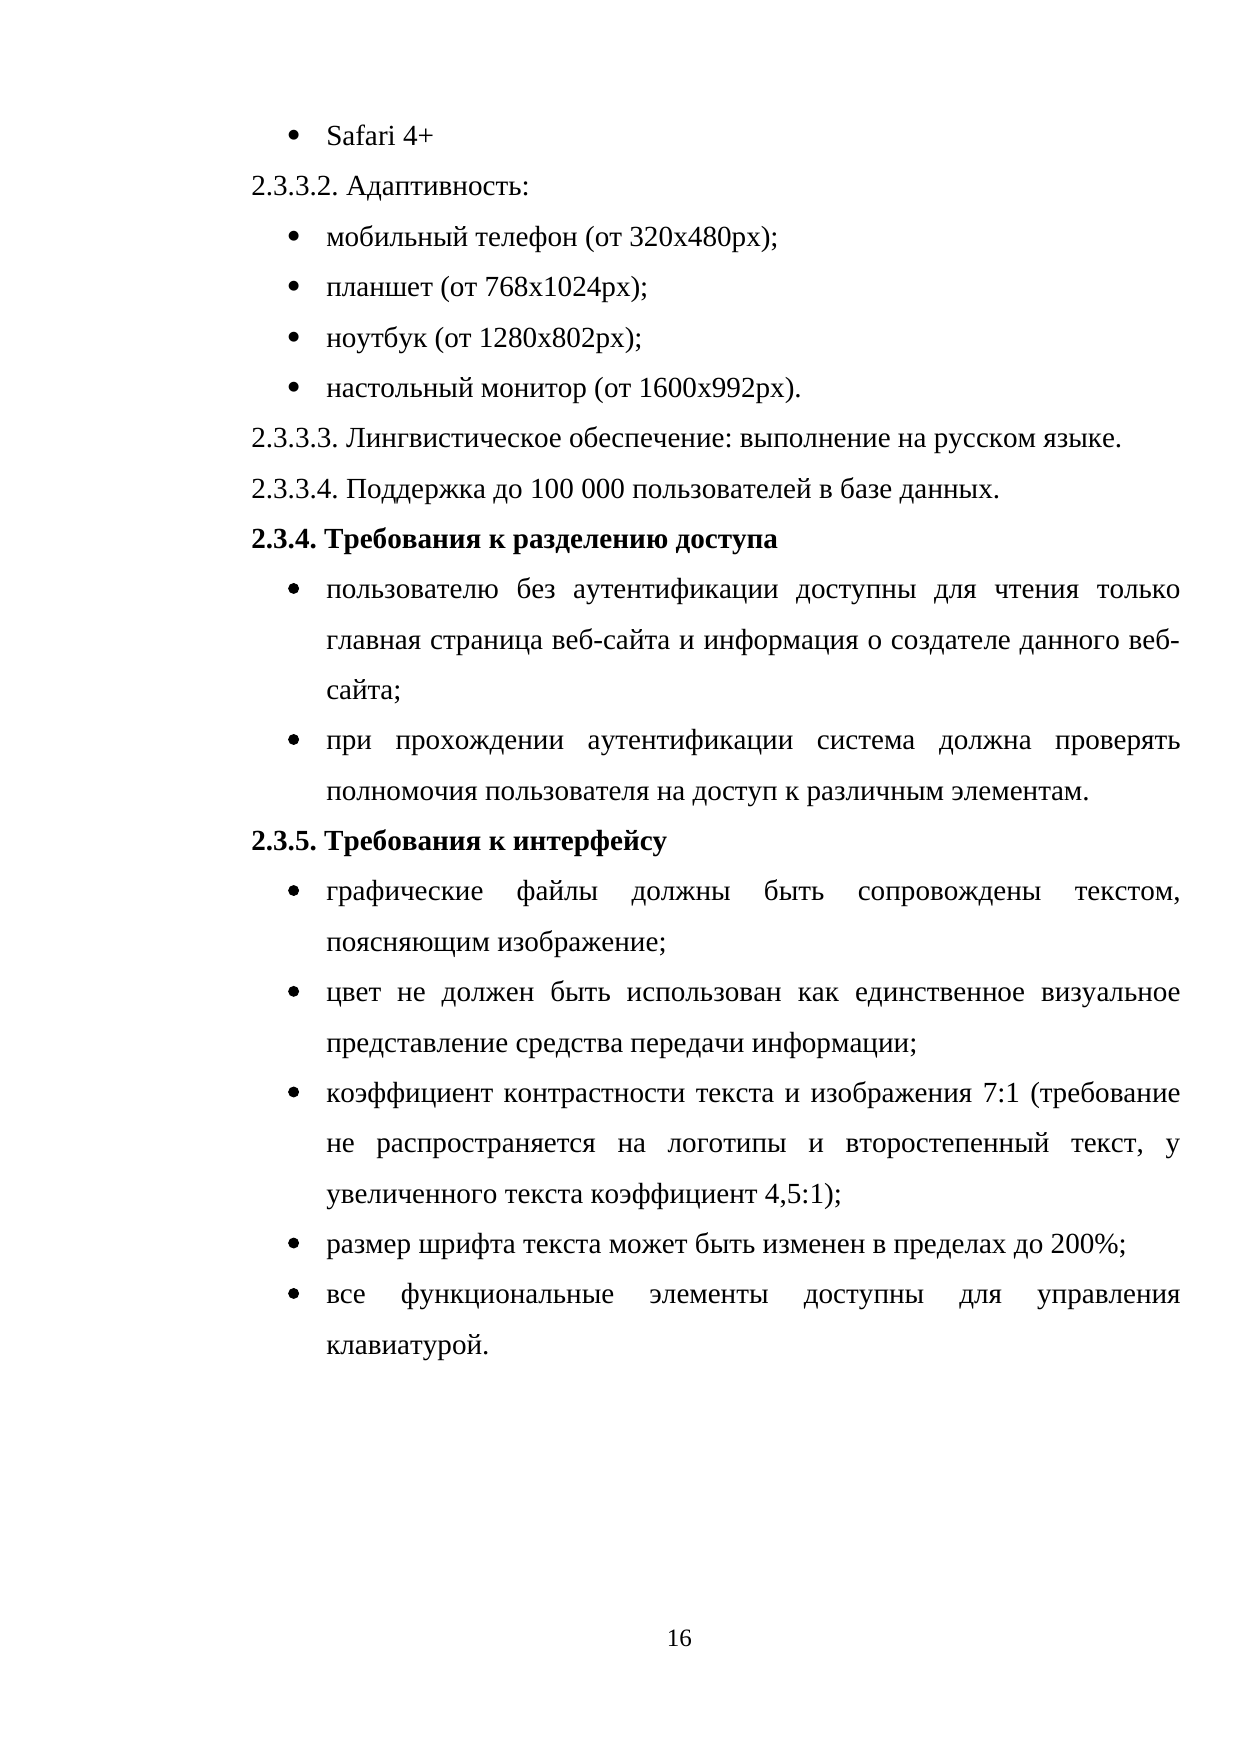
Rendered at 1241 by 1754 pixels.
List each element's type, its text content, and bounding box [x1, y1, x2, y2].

list планшет (от 768x1024px); [288, 269, 1181, 303]
list размер шрифта текста может быть изменен в пределах до 200%; [288, 1226, 1181, 1260]
list цвет не должен быть использован как единственное визуальное представление средства передачи информации; [288, 974, 1181, 1058]
text 2.3.3.3. Лингвистическое обеспечение: выполнение на русском языке. [177, 421, 1181, 454]
text 2.3.4. Требования к разделению доступа [177, 521, 1181, 555]
list при прохождении аутентификации система должна проверять полномочия пользователя на доступ к различным элементам. [288, 722, 1181, 806]
list графические файлы должны быть сопровождены текстом, поясняющим изображение; [288, 873, 1181, 957]
list настольный монитор (от 1600x992px). [288, 370, 1181, 404]
list все функциональные элементы доступны для управления клавиатурой. [288, 1276, 1181, 1360]
list коэффициент контрастности текста и изображения 7:1 (требование не распространяется на логотипы и второстепенный текст, у увеличенного текста коэффициент 4,5:1); [288, 1075, 1181, 1209]
list мобильный телефон (от 320x480px); [288, 219, 1181, 252]
text 2.3.3.4. Поддержка до 100 000 пользователей в базе данных. [177, 471, 1181, 504]
list ноутбук (от 1280x802px); [288, 320, 1181, 353]
list пользователю без аутентификации доступны для чтения только главная страница веб-сайта и информация о создателе данного веб-сайта; [288, 571, 1181, 706]
list Safari 4+ [288, 118, 1181, 152]
text 2.3.5. Требования к интерфейсу [177, 823, 1181, 857]
text 2.3.3.2. Адаптивность: [177, 168, 1181, 202]
